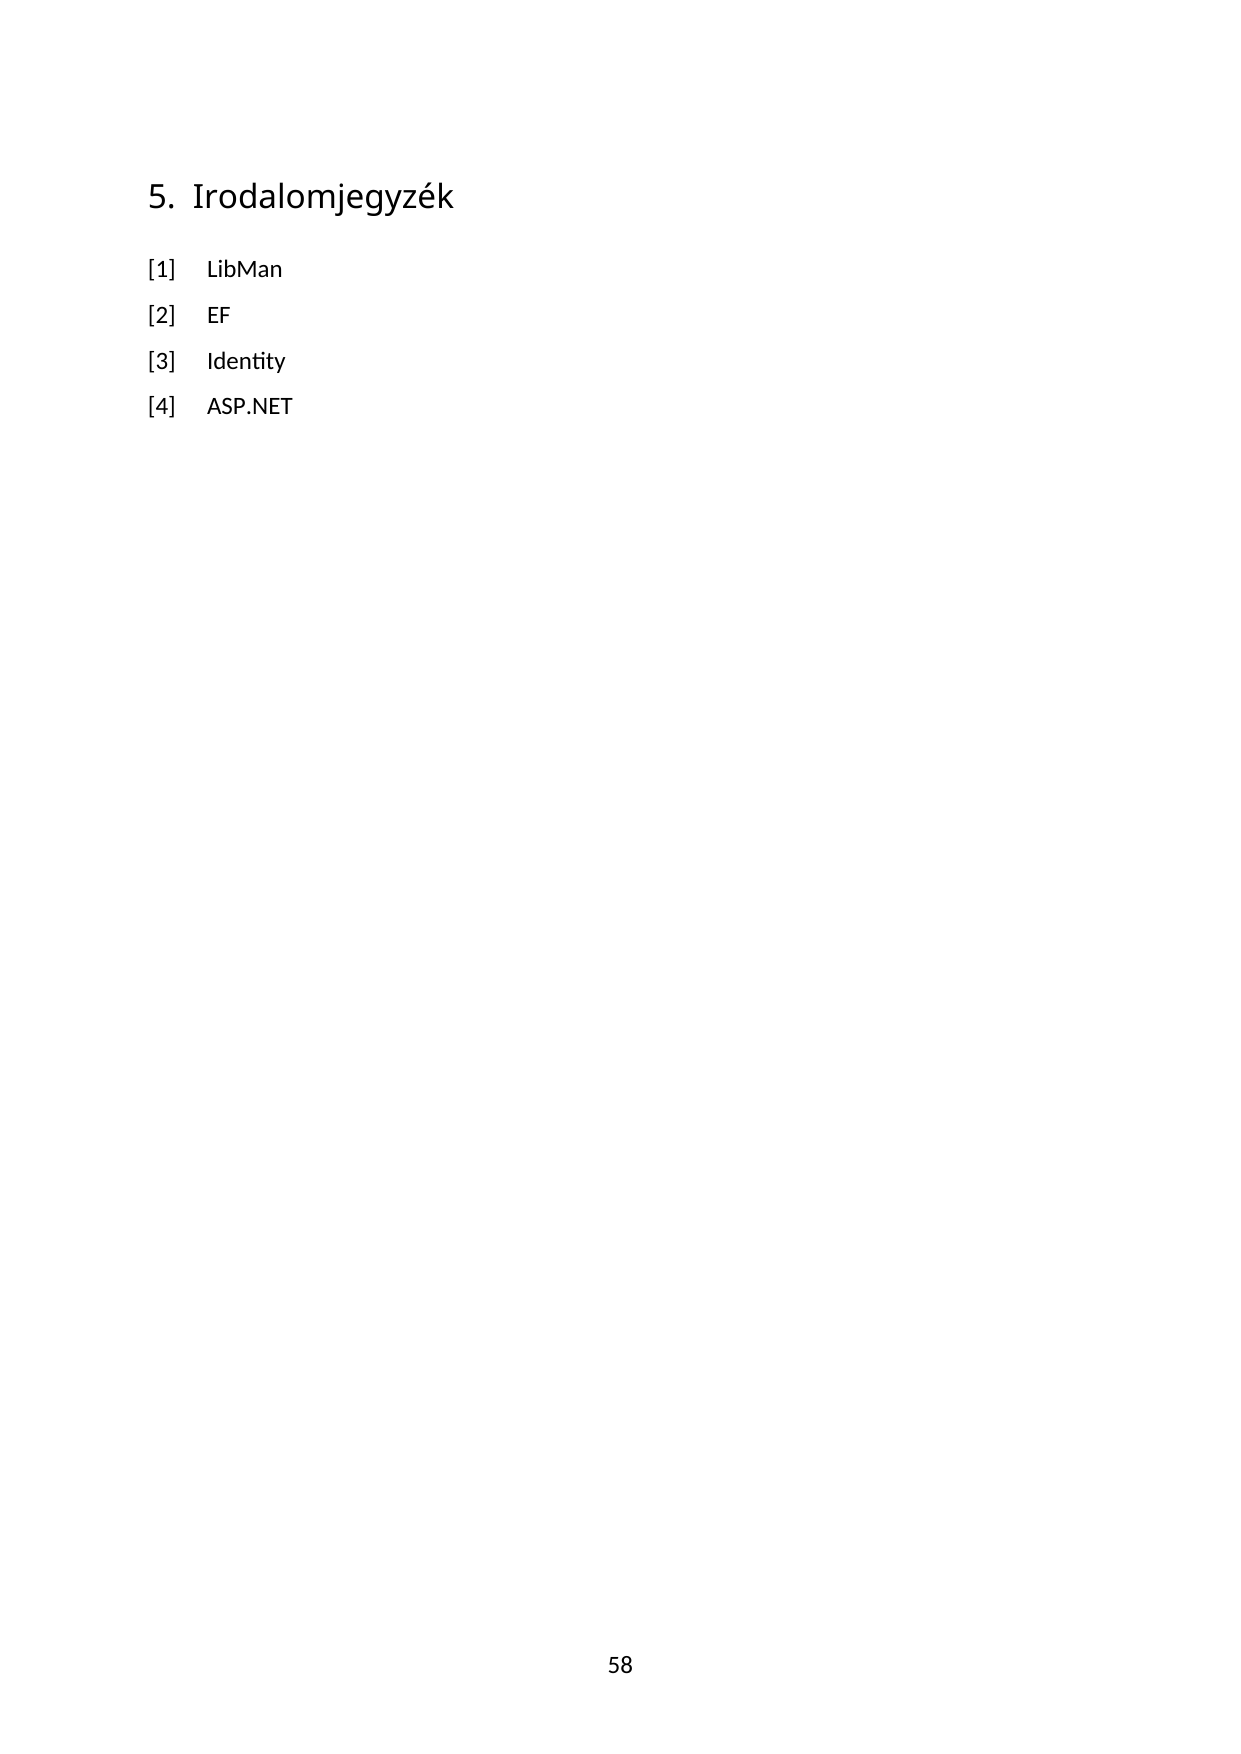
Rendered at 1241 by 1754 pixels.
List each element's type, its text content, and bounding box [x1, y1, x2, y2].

list Identity [148, 345, 1092, 375]
list EF [148, 299, 1092, 329]
list LibMan [148, 253, 1092, 284]
list ASP.NET [148, 391, 1092, 421]
subtitle Irodalomjegyzék [148, 173, 1092, 218]
